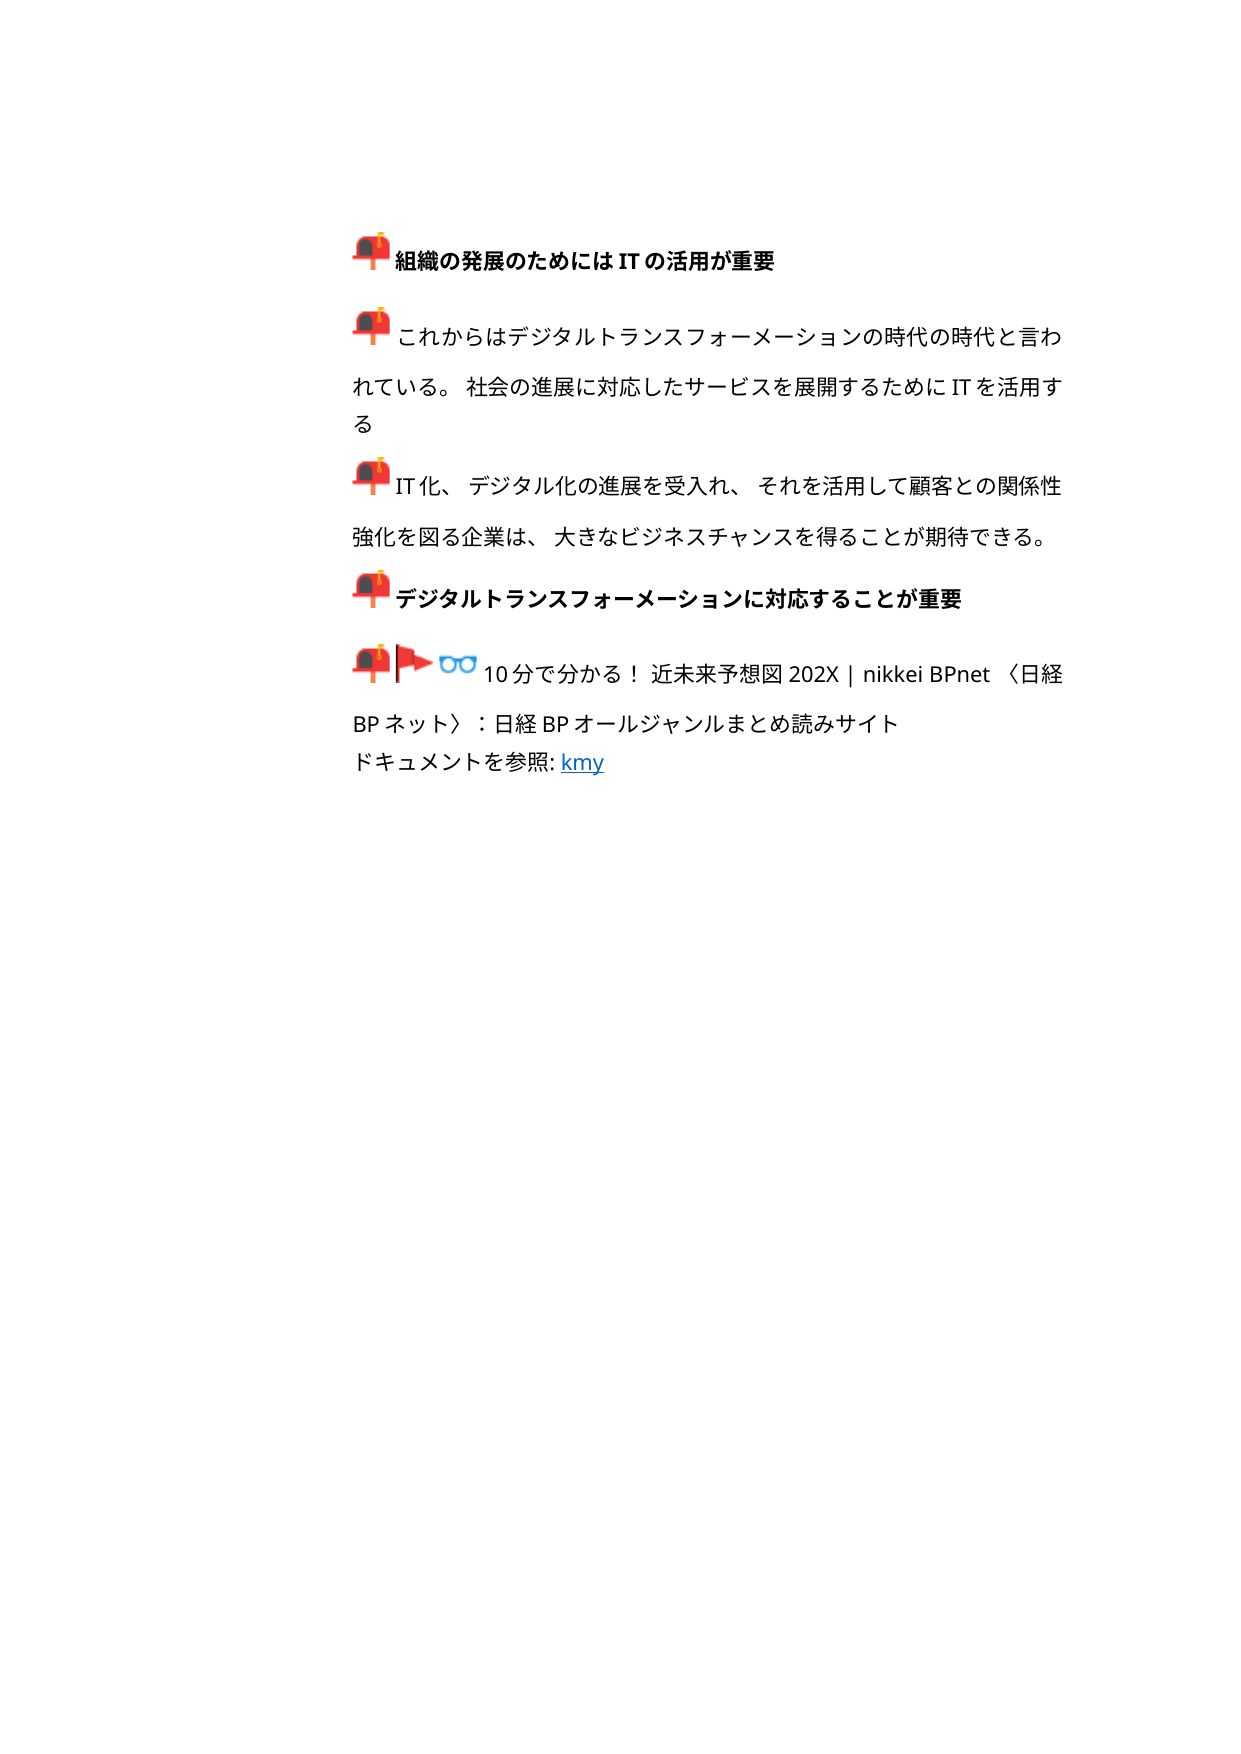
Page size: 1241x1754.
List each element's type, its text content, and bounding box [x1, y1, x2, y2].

picture [439, 644, 477, 683]
picture [352, 570, 390, 608]
picture [395, 644, 434, 683]
picture [352, 644, 390, 683]
picture [352, 457, 390, 495]
text IT化、 デジタル化の進展を受入れ、 それを活用して顧客との関係性強化を図る企業は、 大きなビジネスチャンスを得ることが期待できる。 [352, 442, 1063, 554]
text これからはデジタルトランスフォーメーションの時代の時代と言われている。 社会の進展に対応したサービスを展開するためにITを活用する [352, 292, 1063, 442]
text 組織の発展のためにはITの活用が重要 [352, 217, 1063, 292]
picture [352, 307, 390, 345]
text ドキュメントを参照: kmy [352, 742, 1063, 779]
text 10分で分かる！ 近未来予想図202X | nikkei BPnet 〈日経BPネット〉：日経BPオールジャンルまとめ読みサイト [352, 629, 1063, 742]
text デジタルトランスフォーメーションに対応することが重要 [352, 554, 1063, 629]
picture [352, 232, 390, 270]
